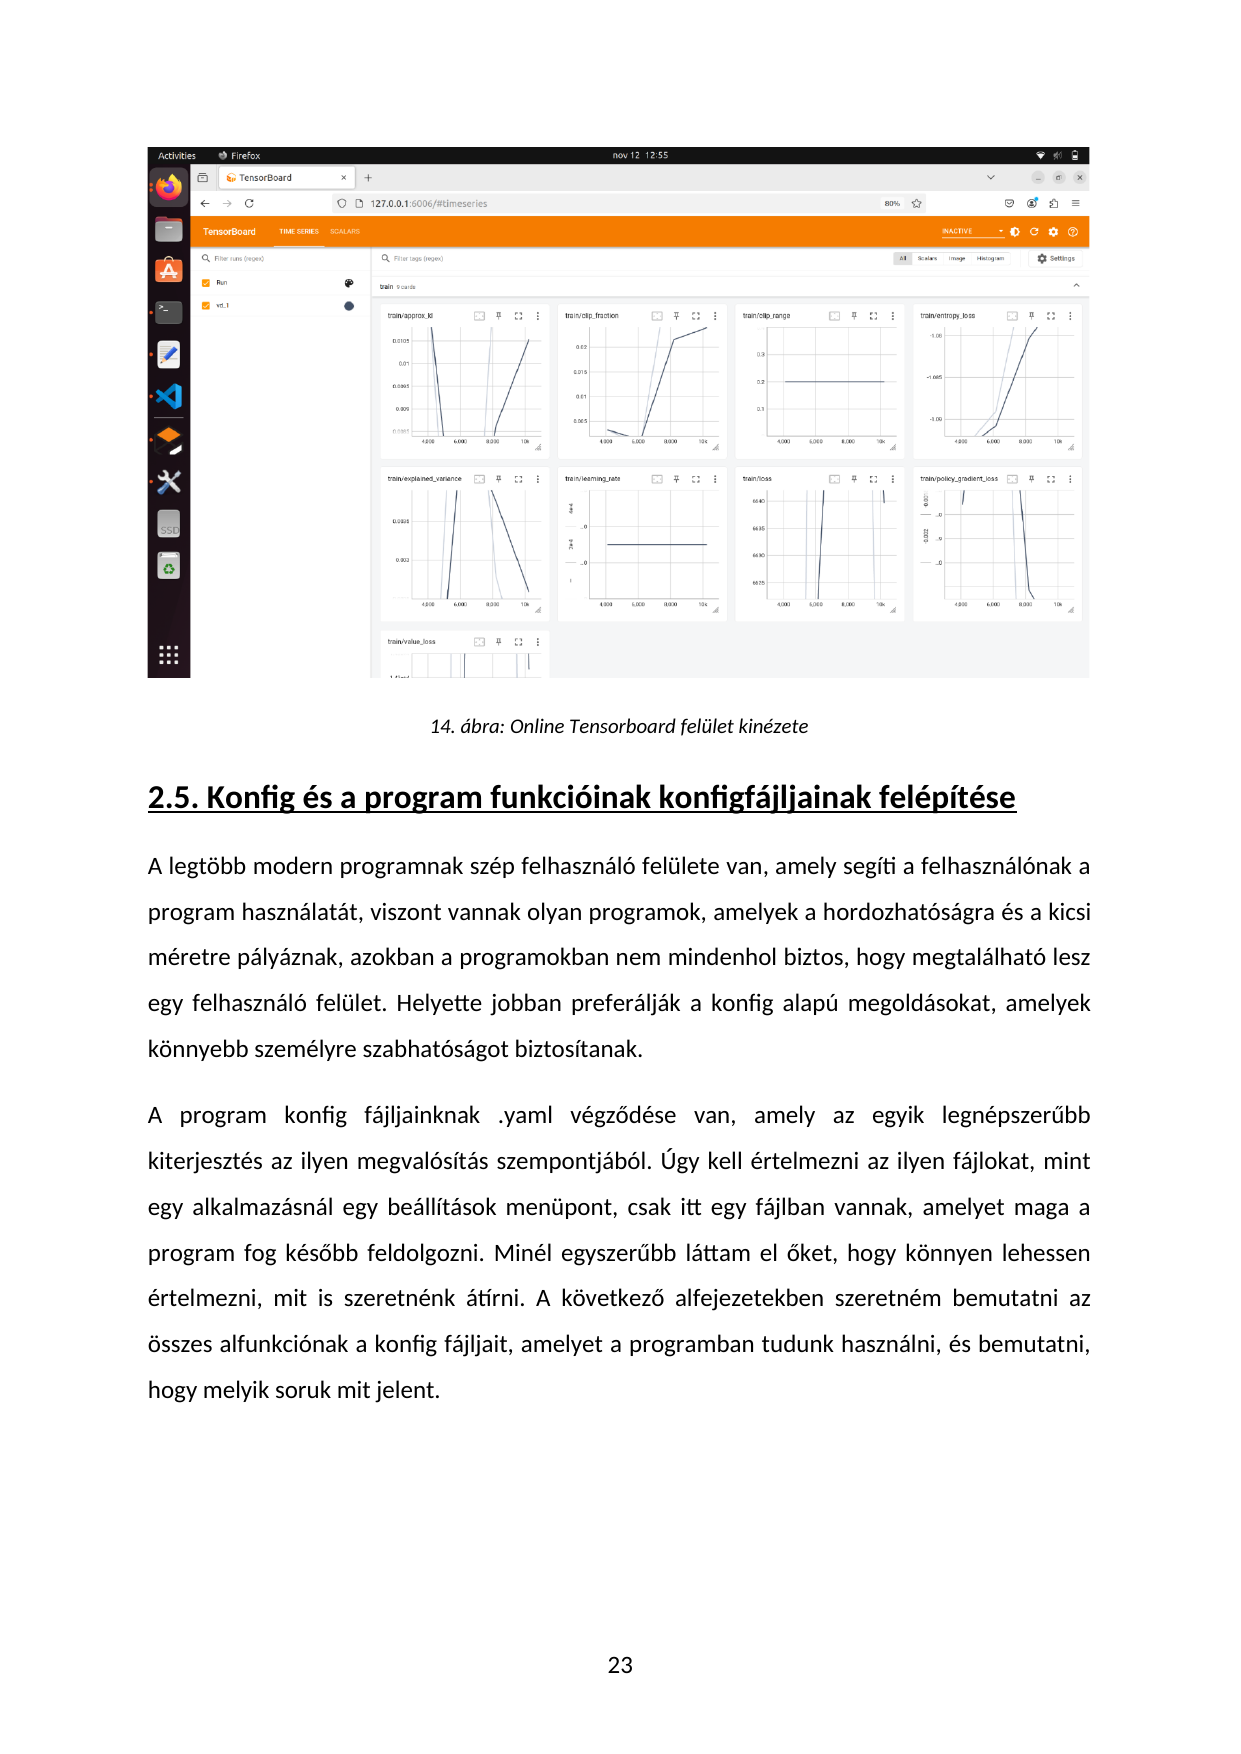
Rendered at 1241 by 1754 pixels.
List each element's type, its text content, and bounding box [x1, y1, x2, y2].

text A program konfig fájljainknak .yaml végződése van, amely az egyik legnépszerűbb kiterjesztés az ilyen megvalósítás szempontjából. Úgy kell értelmezni az ilyen fájlokat, mint egy alkalmazásnál egy beállítások menüpont, csak itt egy fájlban vannak, amelyet maga a program fog később feldolgozni. Minél egyszerűbb láttam el őket, hogy könnyen lehessen értelmezni, mit is szeretnénk átírni. A következő alfejezetekben szeretném bemutatni az összes alfunkciónak a konfig fájljait, amelyet a programban tudunk használni, és bemutatni, hogy melyik soruk mit jelent. [148, 1099, 1092, 1404]
text 14. ábra: Online Tensorboard felület kinézete [148, 713, 1092, 739]
picture [147, 147, 1090, 678]
text A legtöbb modern programnak szép felhasználó felülete van, amely segíti a felhasználónak a program használatát, viszont vannak olyan programok, amelyek a hordozhatóságra és a kicsi méretre pályáznak, azokban a programokban nem mindenhol biztos, hogy megtalálható lesz egy felhasználó felület. Helyette jobban preferálják a konfig alapú megoldásokat, amelyek könnyebb személyre szabhatóságot biztosítanak. [148, 850, 1092, 1063]
subtitle 2.5. Konfig és a program funkcióinak konfigfájljainak felépítése [148, 776, 1092, 817]
